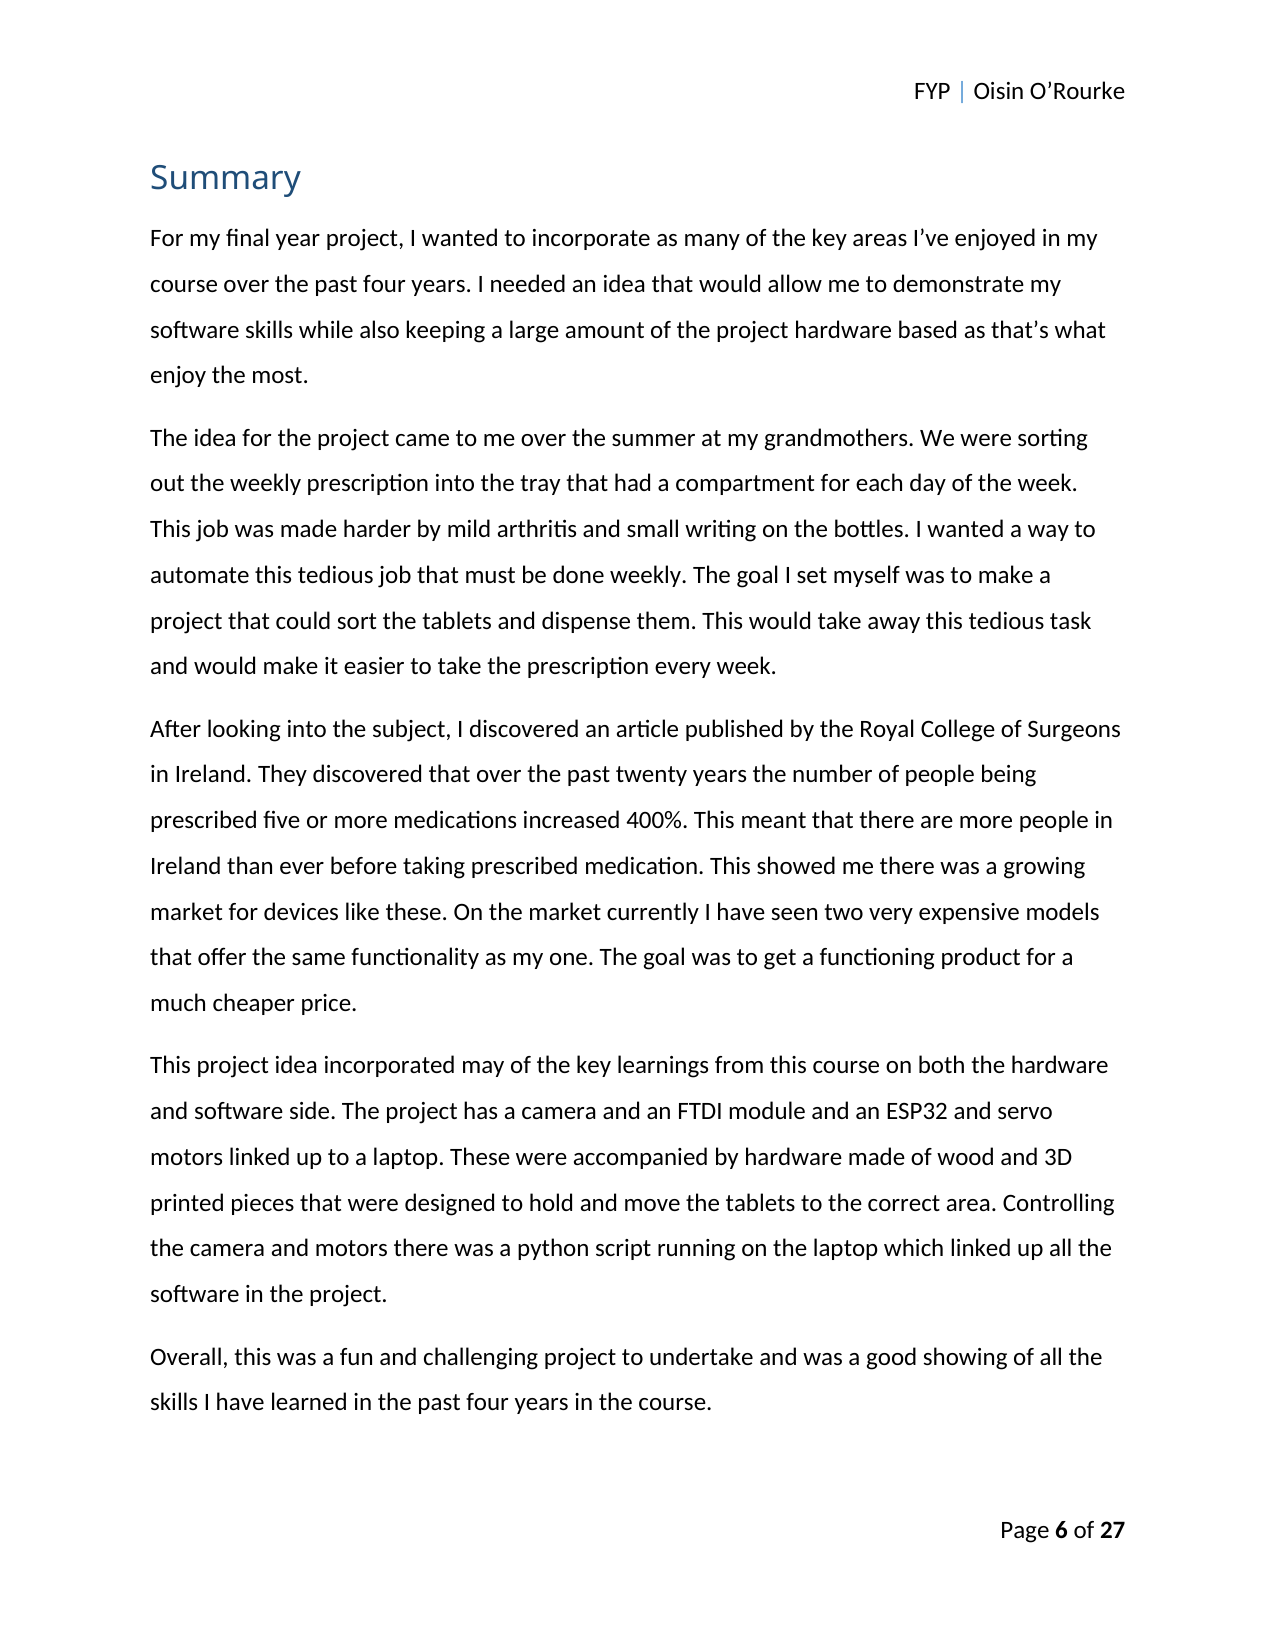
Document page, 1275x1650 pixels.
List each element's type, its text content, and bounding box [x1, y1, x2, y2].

text The idea for the project came to me over the summer at my grandmothers. We were sorting out the weekly prescription into the tray that had a compartment for each day of the week. This job was made harder by mild arthritis and small writing on the bottles. I wanted a way to automate this tedious job that must be done weekly. The goal I set myself was to make a project that could sort the tablets and dispense them. This would take away this tedious task and would make it easier to take the prescription every week. [150, 422, 1125, 681]
text For my final year project, I wanted to incorporate as many of the key areas I’ve enjoyed in my course over the past four years. I needed an idea that would allow me to demonstrate my software skills while also keeping a large amount of the project hardware based as that’s what enjoy the most. [150, 222, 1125, 390]
subtitle Summary [150, 154, 1125, 199]
text Overall, this was a fun and challenging project to undertake and was a good showing of all the skills I have learned in the past four years in the course. [150, 1341, 1125, 1417]
text This project idea incorporated may of the key learnings from this course on both the hardware and software side. The project has a camera and an FTDI module and an ESP32 and servo motors linked up to a laptop. These were accompanied by hardware made of wood and 3D printed pieces that were designed to hold and move the tablets to the correct area. Controlling the camera and motors there was a python script running on the laptop which linked up all the software in the project. [150, 1050, 1125, 1309]
text After looking into the subject, I discovered an article published by the Royal College of Surgeons in Ireland. They discovered that over the past twenty years the number of people being prescribed five or more medications increased 400%. This meant that there are more people in Ireland than ever before taking prescribed medication. This showed me there was a growing market for devices like these. On the market currently I have seen two very expensive models that offer the same functionality as my one. The goal was to get a functioning product for a much cheaper price. [150, 713, 1125, 1018]
